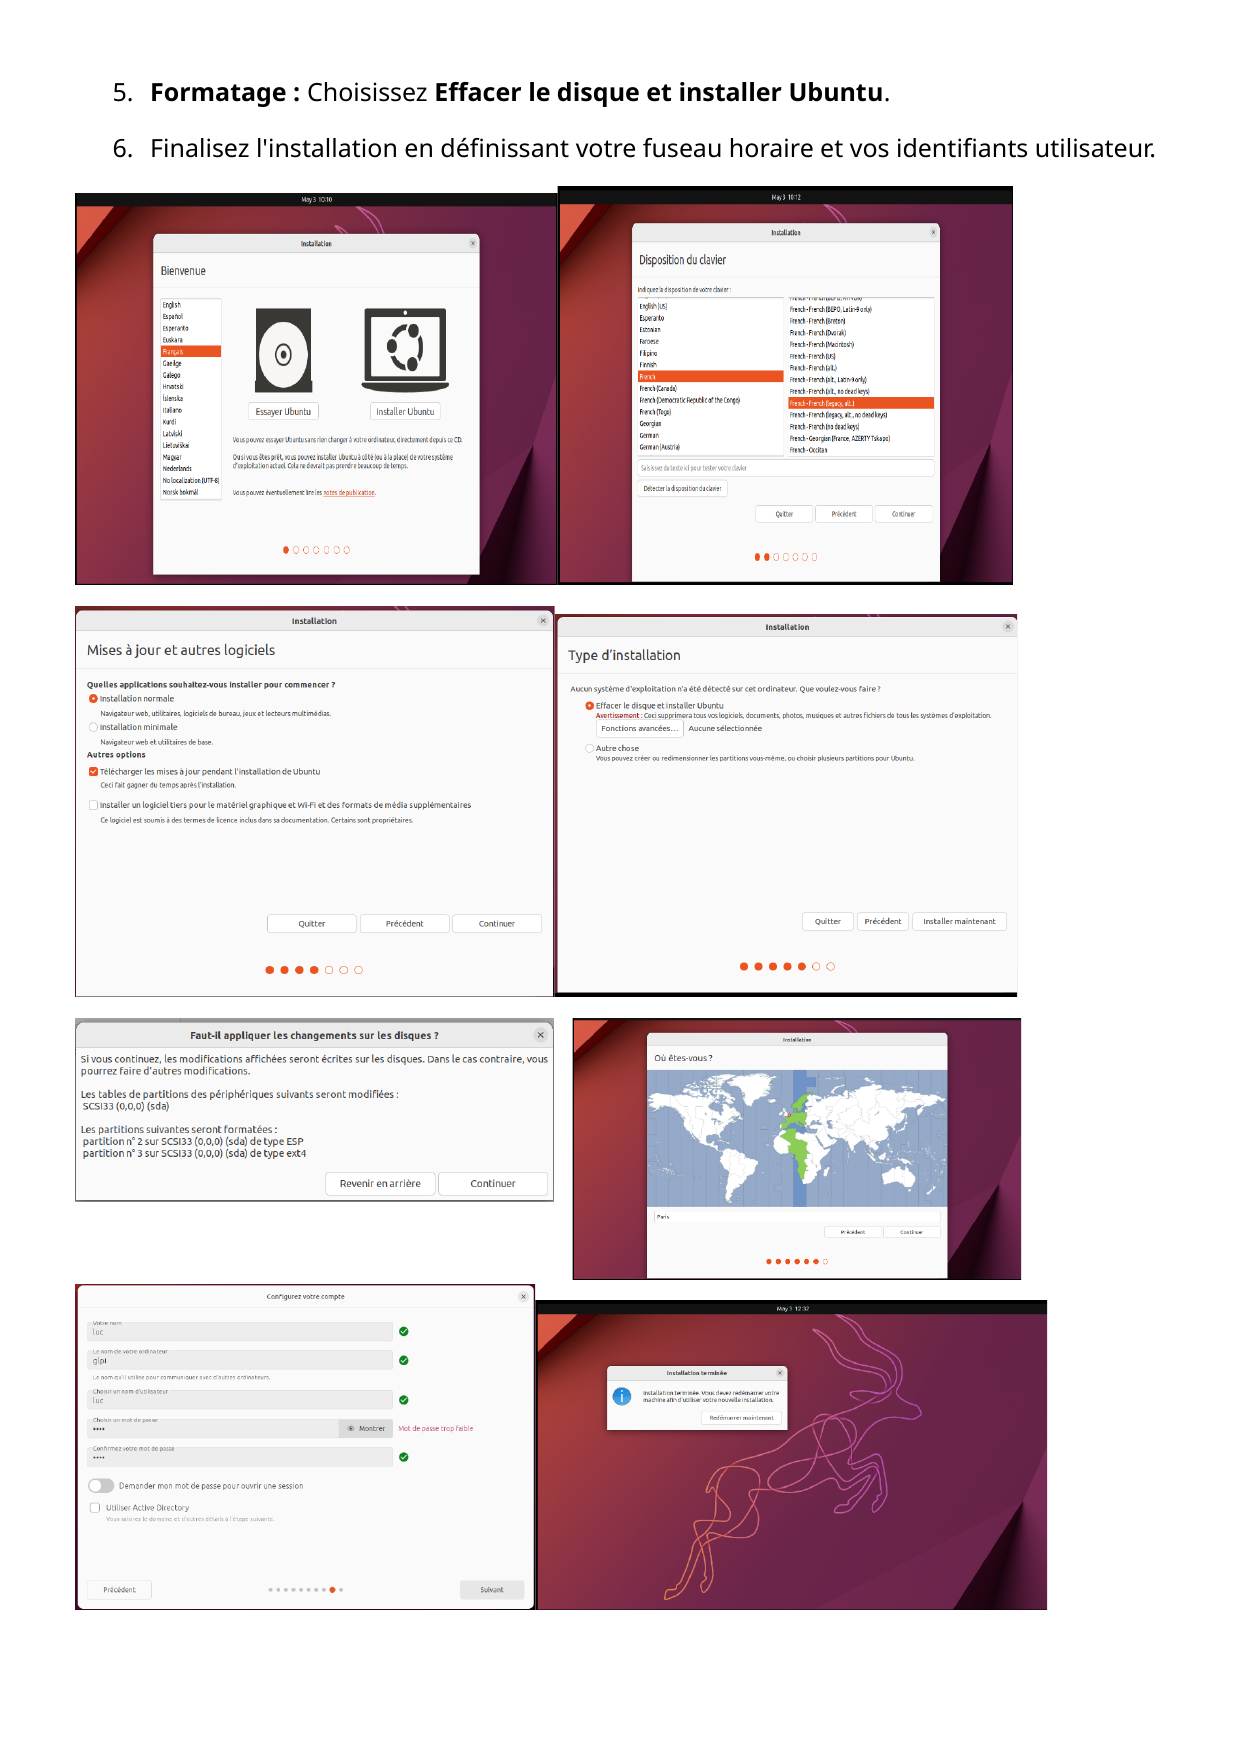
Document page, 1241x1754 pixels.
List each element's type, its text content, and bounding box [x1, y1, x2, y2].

picture [75, 1284, 1048, 1610]
list Formatage : Choisissez Effacer le disque et installer Ubuntu. [112, 75, 1165, 109]
picture [572, 1018, 1022, 1280]
picture [75, 186, 1013, 585]
list Finalisez l'installation en définissant votre fuseau horaire et vos identifiants utilisateur. [112, 131, 1165, 165]
